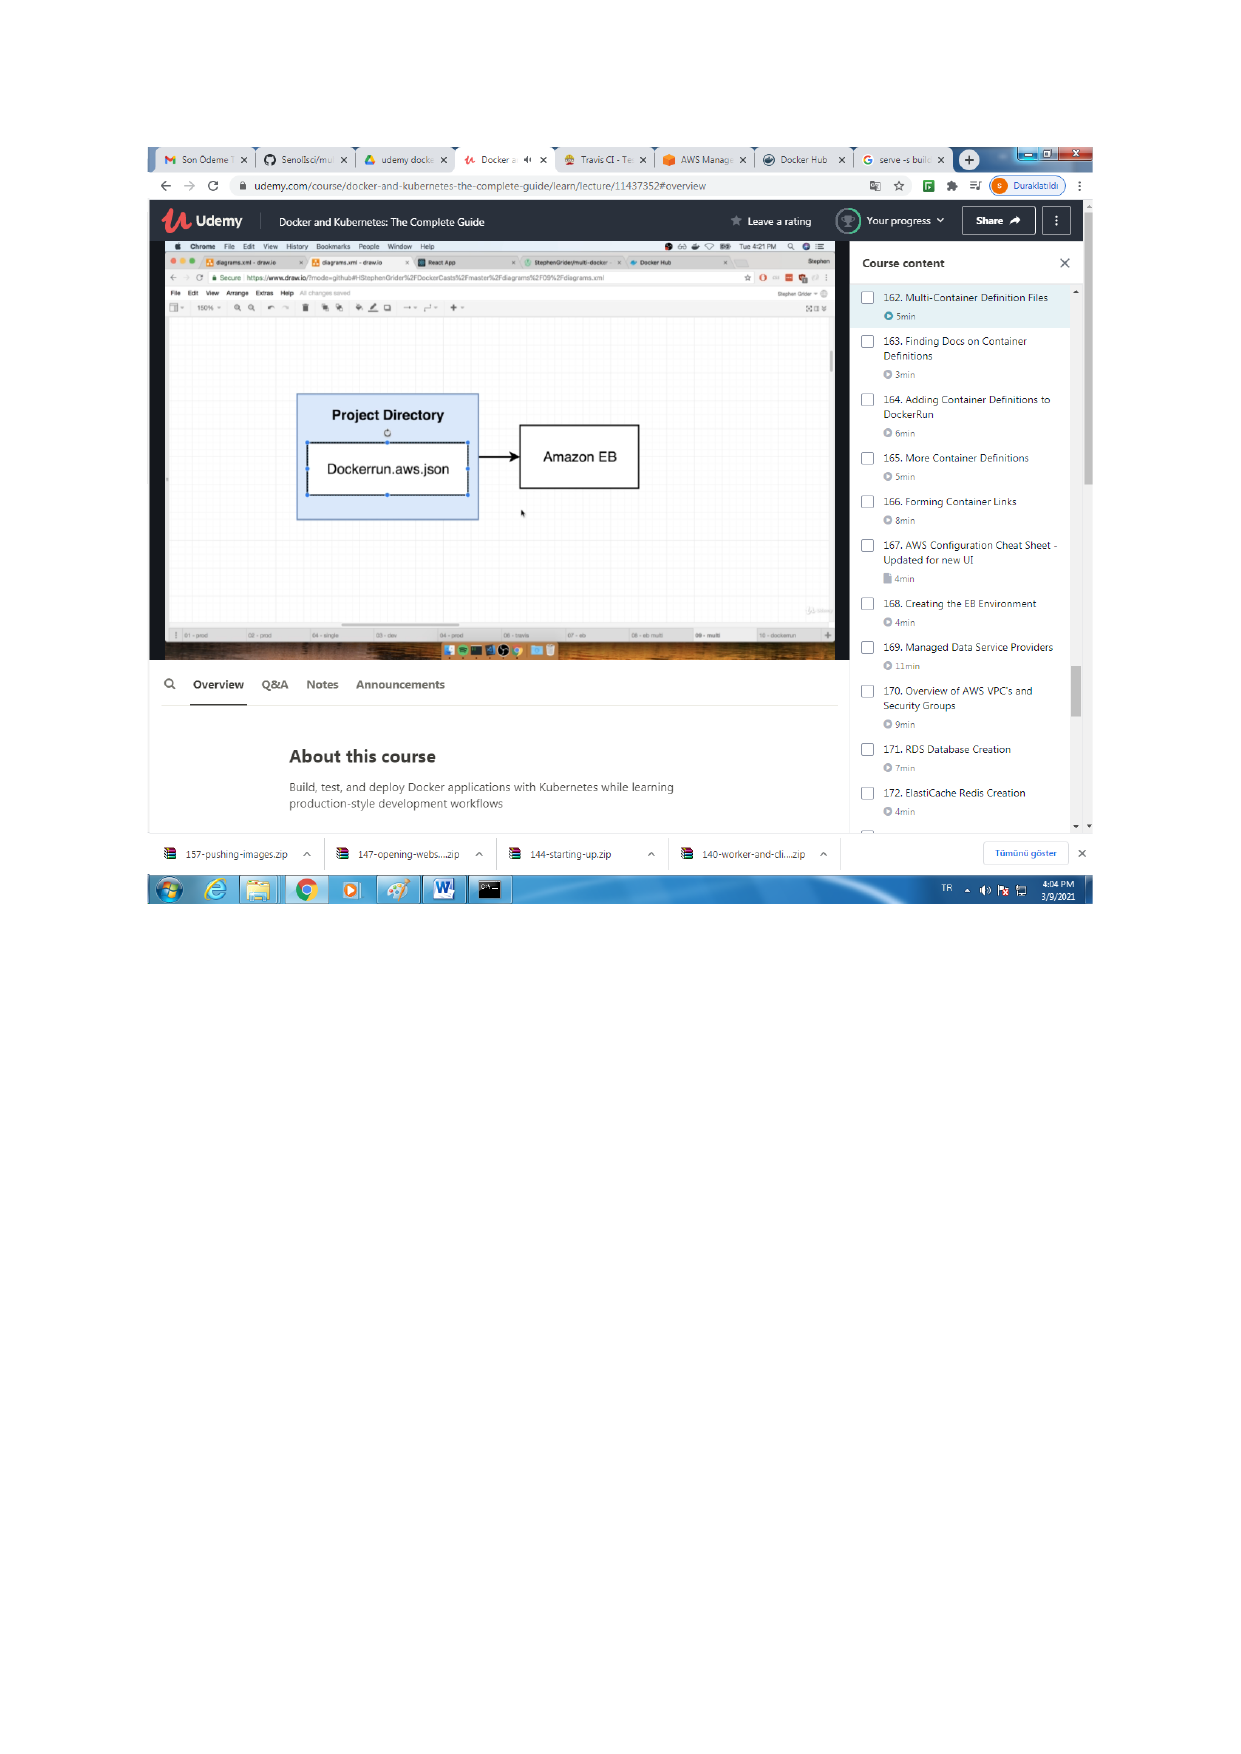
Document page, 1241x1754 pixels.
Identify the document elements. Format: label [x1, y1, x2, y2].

picture [147, 147, 1093, 904]
